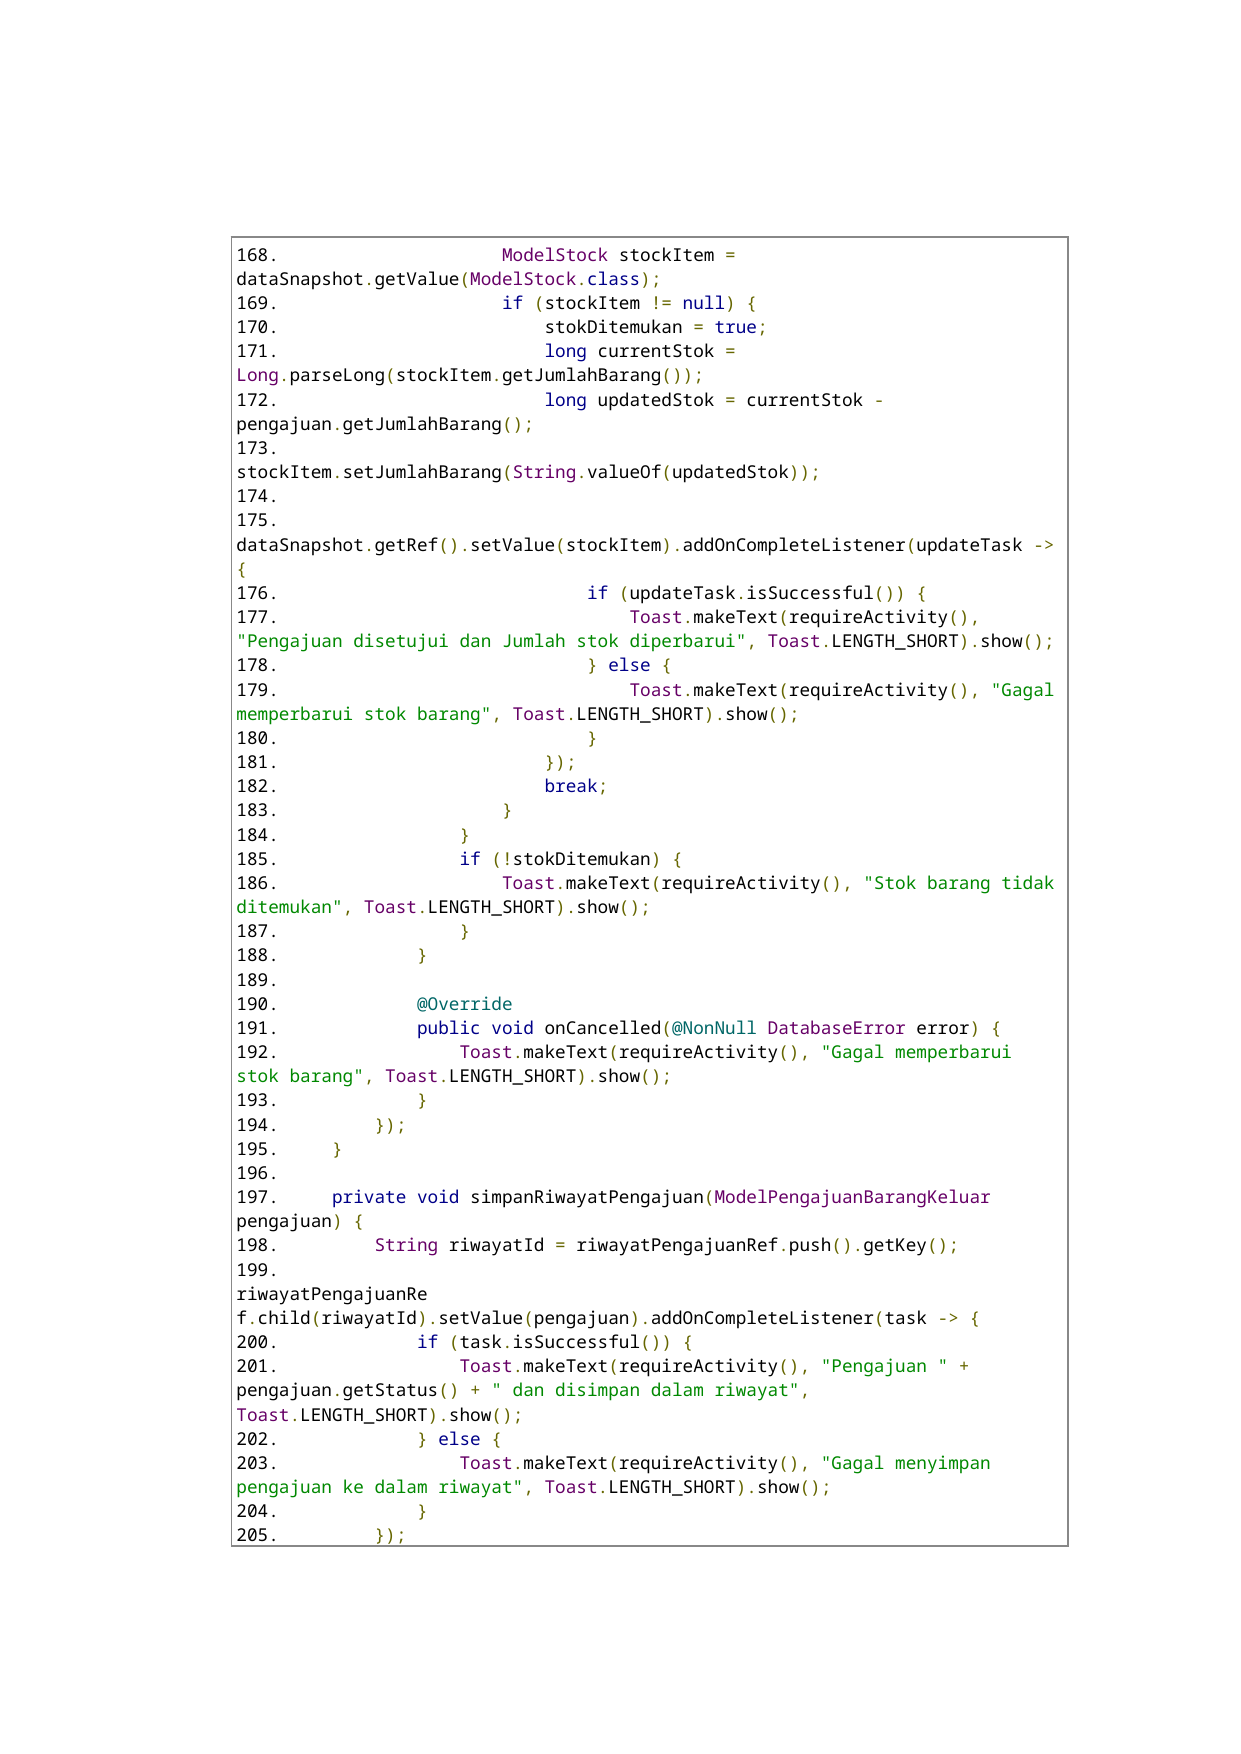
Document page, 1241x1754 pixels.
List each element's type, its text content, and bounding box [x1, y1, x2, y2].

text 179. Toast.makeText(requireActivity(), "Gagal memperbarui stok barang", Toast.LENGTH_SHORT).show(); [236, 677, 1063, 725]
text 170. stokDitemukan = true; [236, 314, 1063, 339]
text 169. if (stockItem != null) { [236, 290, 1063, 314]
text 189. [236, 967, 1063, 991]
text 198. String riwayatId = riwayatPengajuanRef.push().getKey(); [236, 1233, 1063, 1257]
text 185. if (!stokDitemukan) { [236, 846, 1063, 870]
text 176. if (updateTask.isSuccessful()) { [236, 580, 1063, 604]
text 204. } [236, 1499, 1063, 1523]
text 186. Toast.makeText(requireActivity(), "Stok barang tidak ditemukan", Toast.LENGTH_SHORT).show(); [236, 870, 1063, 919]
text 182. break; [236, 774, 1063, 798]
text 203. Toast.makeText(requireActivity(), "Gagal menyimpan pengajuan ke dalam riwayat", Toast.LENGTH_SHORT).show(); [236, 1450, 1063, 1499]
text 205. }); [236, 1523, 1063, 1545]
text 193. } [236, 1088, 1063, 1112]
text 173. stockItem.setJumlahBarang(String.valueOf(updatedStok)); [236, 435, 1063, 484]
text 197. private void simpanRiwayatPengajuan(ModelPengajuanBarangKeluar pengajuan) { [236, 1184, 1063, 1233]
text 175. dataSnapshot.getRef().setValue(stockItem).addOnCompleteListener(updateTask -> { [236, 508, 1063, 580]
text 174. [236, 484, 1063, 508]
text 183. } [236, 798, 1063, 822]
text 171. long currentStok = Long.parseLong(stockItem.getJumlahBarang()); [236, 339, 1063, 387]
text 184. } [236, 822, 1063, 846]
text 199. riwayatPengajuanRef.child(riwayatId).setValue(pengajuan).addOnCompleteListener(task -> { [236, 1257, 1063, 1329]
text 188. } [236, 943, 1063, 967]
text 190. @Override [236, 991, 1063, 1015]
text 191. public void onCancelled(@NonNull DatabaseError error) { [236, 1015, 1063, 1039]
text 168. ModelStock stockItem = dataSnapshot.getValue(ModelStock.class); [232, 238, 1067, 290]
text 178. } else { [236, 653, 1063, 677]
text 200. if (task.isSuccessful()) { [236, 1329, 1063, 1354]
text 187. } [236, 919, 1063, 943]
text 195. } [236, 1136, 1063, 1160]
text 177. Toast.makeText(requireActivity(), "Pengajuan disetujui dan Jumlah stok diperbarui", Toast.LENGTH_SHORT).show(); [236, 604, 1063, 653]
text 196. [236, 1160, 1063, 1184]
text 192. Toast.makeText(requireActivity(), "Gagal memperbarui stok barang", Toast.LENGTH_SHORT).show(); [236, 1039, 1063, 1088]
text 202. } else { [236, 1426, 1063, 1450]
text 180. } [236, 725, 1063, 749]
text 181. }); [236, 749, 1063, 774]
text 201. Toast.makeText(requireActivity(), "Pengajuan " + pengajuan.getStatus() + " dan disimpan dalam riwayat", Toast.LENGTH_SHORT).show(); [236, 1354, 1063, 1426]
text 194. }); [236, 1112, 1063, 1136]
text 172. long updatedStok = currentStok - pengajuan.getJumlahBarang(); [236, 387, 1063, 435]
